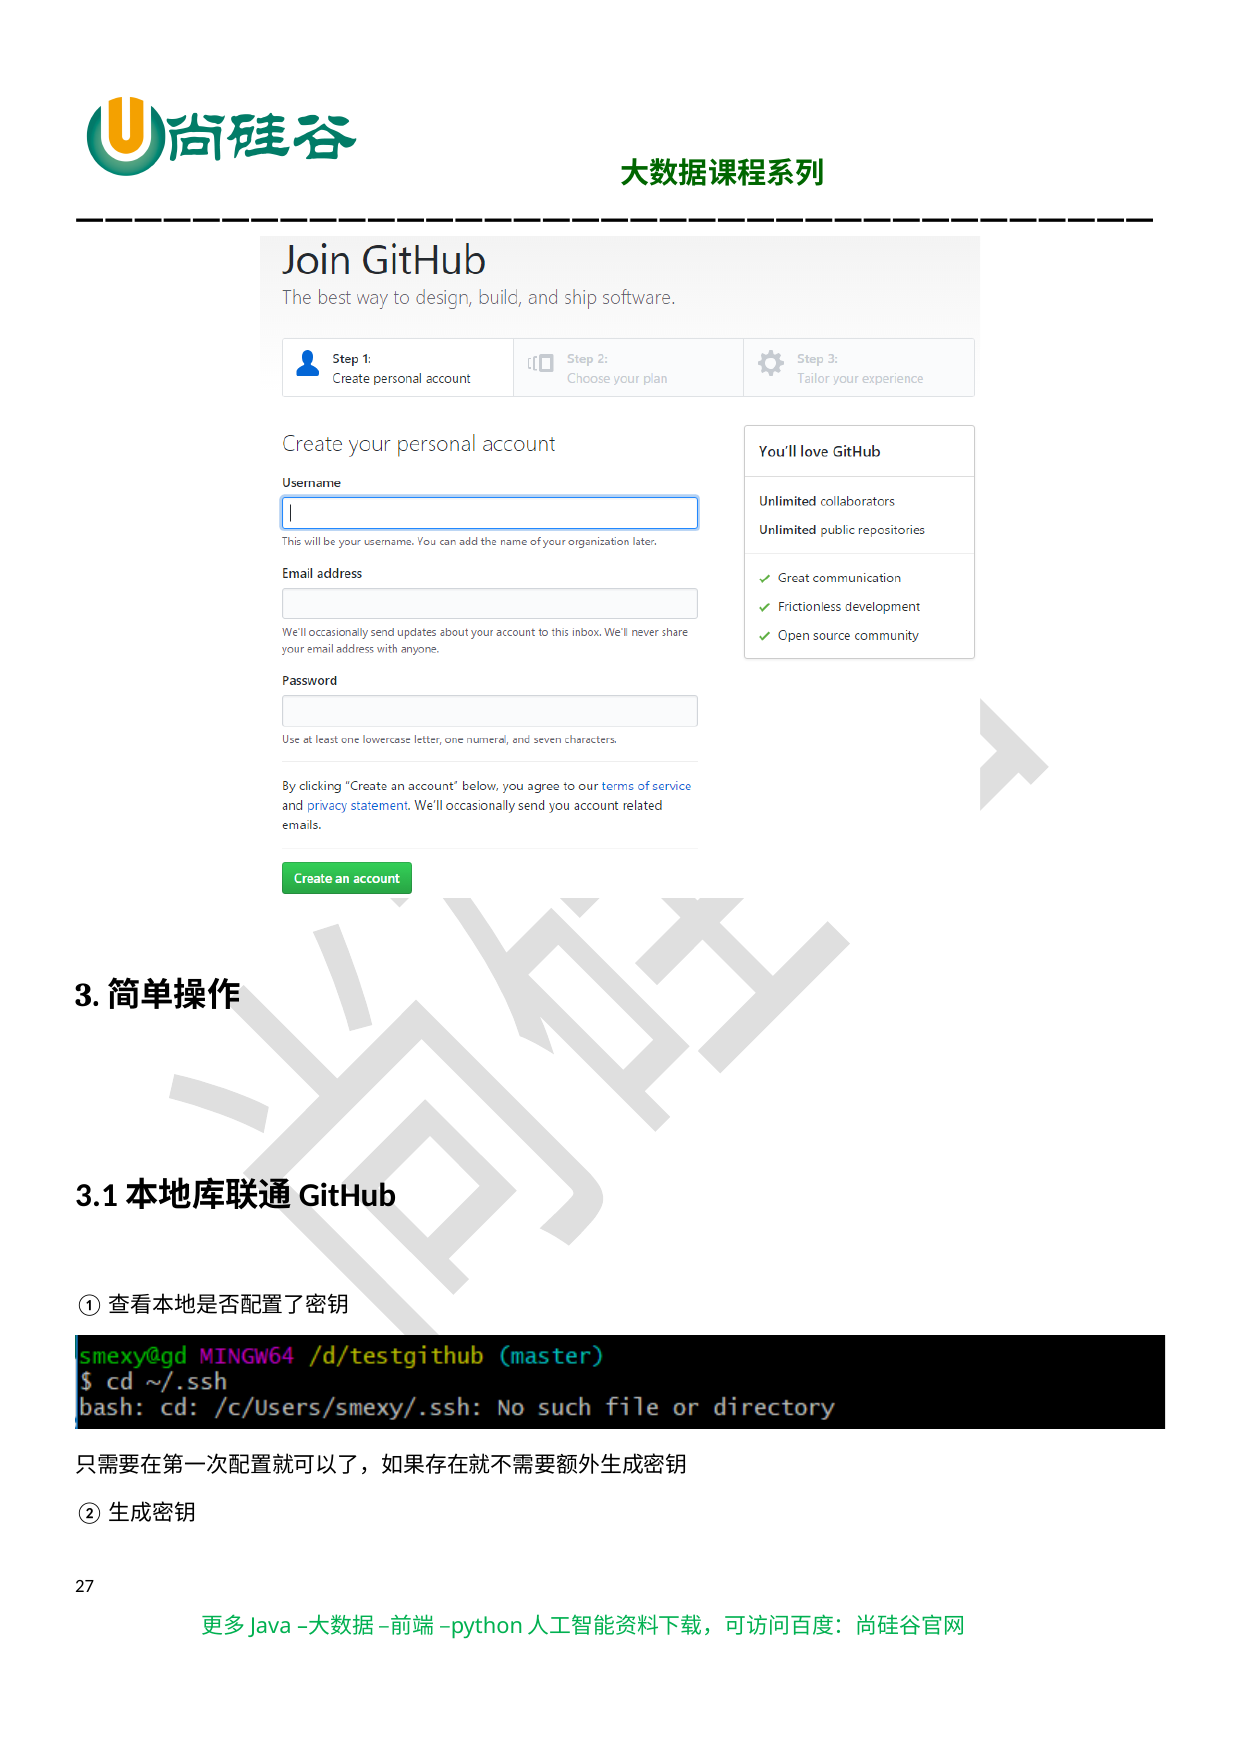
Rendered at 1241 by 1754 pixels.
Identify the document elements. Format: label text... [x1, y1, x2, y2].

subtitle 3. 简单操作 [75, 960, 1165, 1025]
text ①查看本地是否配置了密钥 [75, 1287, 1165, 1319]
picture [260, 236, 981, 898]
text 只需要在第一次配置就可以了，如果存在就不需要额外生成密钥 [75, 1446, 1165, 1479]
text ②生成密钥 [75, 1494, 1165, 1527]
picture [75, 1335, 1166, 1429]
picture [75, 88, 363, 184]
subtitle 3.1 本地库联通GitHub [75, 1160, 1165, 1225]
